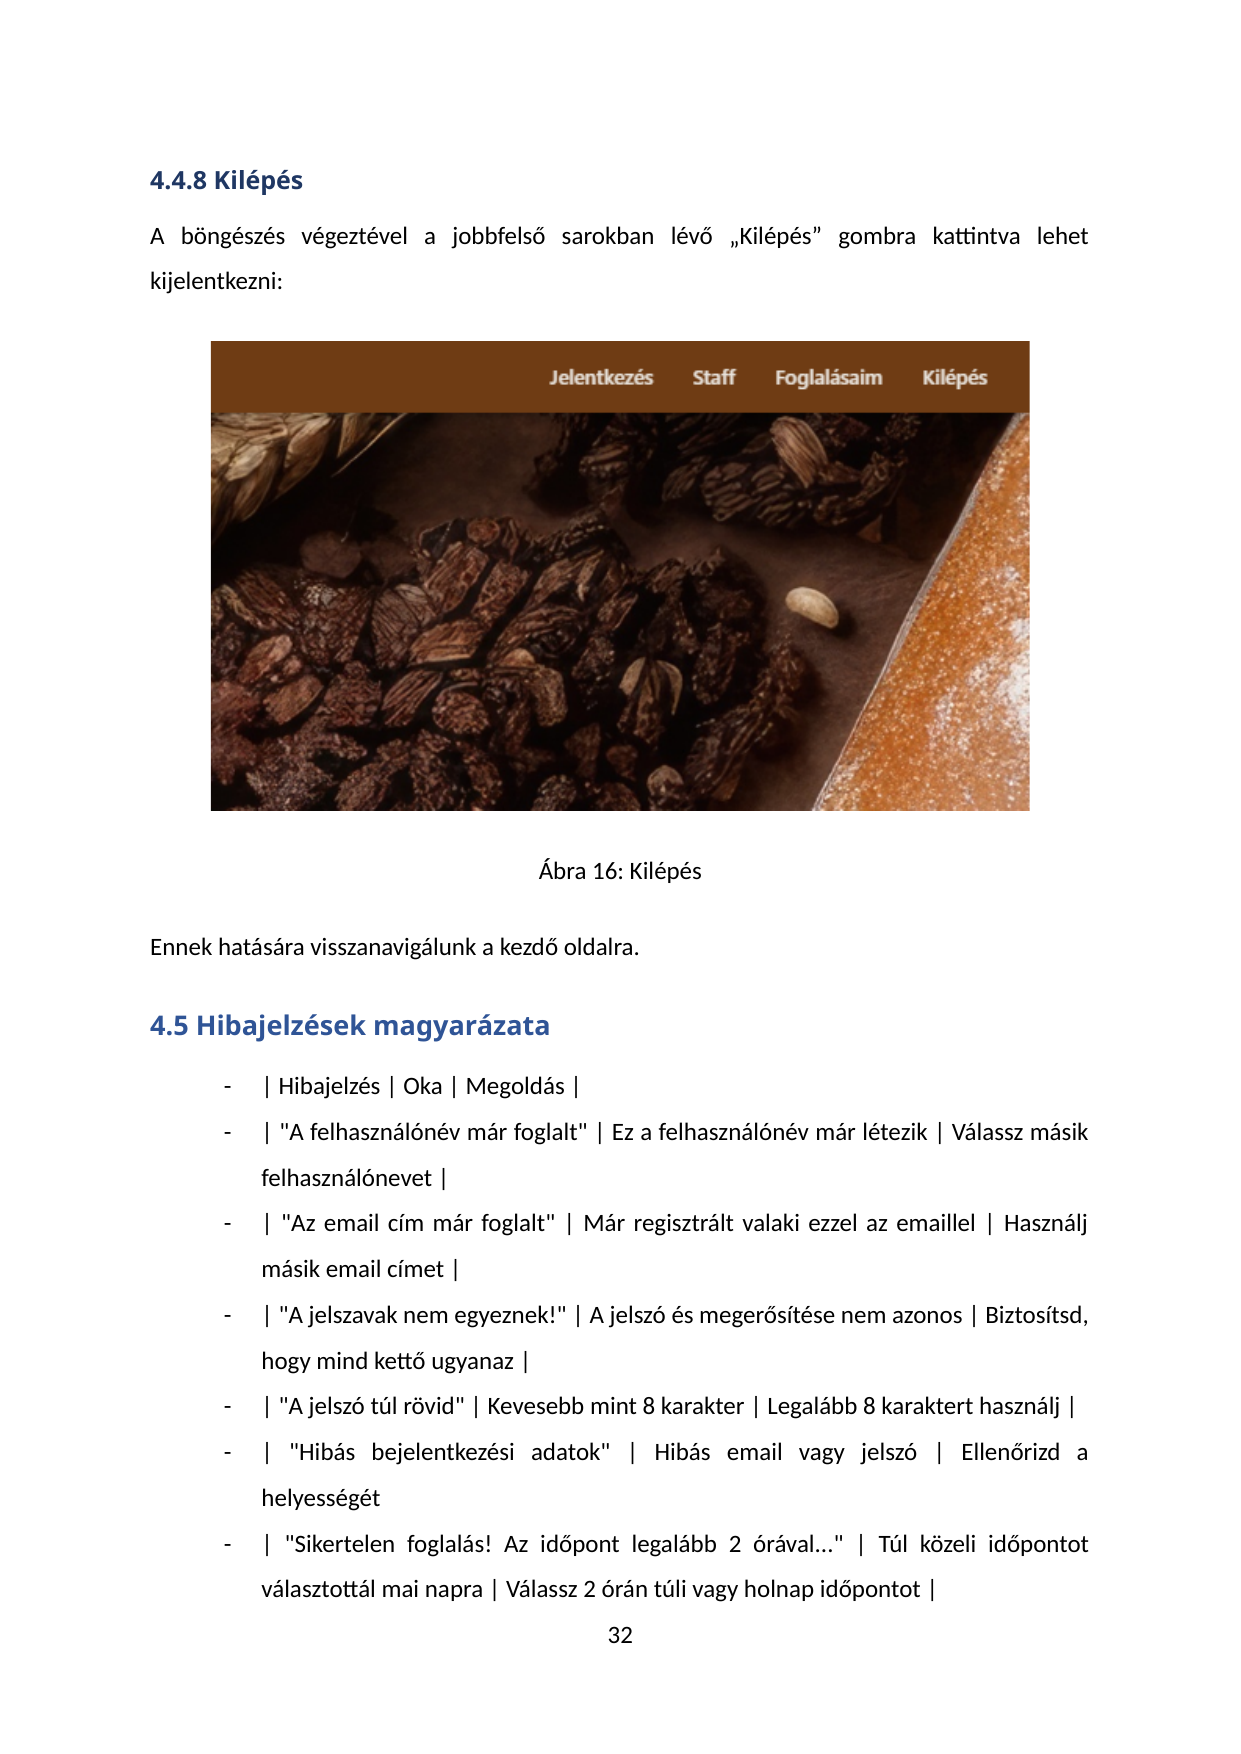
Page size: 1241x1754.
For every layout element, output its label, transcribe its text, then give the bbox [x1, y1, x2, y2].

text Ábra 16: Kilépés [150, 855, 1090, 886]
text Ennek hatására visszanavigálunk a kezdő oldalra. [150, 931, 1090, 962]
list | "A felhasználónév már foglalt" | Ez a felhasználónév már létezik | Válassz másik felhasználónevet | [224, 1116, 1090, 1192]
list | "A jelszó túl rövid" | Kevesebb mint 8 karakter | Legalább 8 karaktert használj | [224, 1391, 1090, 1421]
list | "Sikertelen foglalás! Az időpont legalább 2 órával..." | Túl közeli időpontot választottál mai napra | Válassz 2 órán túli vagy holnap időpontot | [224, 1528, 1090, 1604]
picture [210, 341, 1030, 811]
list | Hibajelzés | Oka | Megoldás | [224, 1070, 1090, 1101]
list | "Hibás bejelentkezési adatok" | Hibás email vagy jelszó | Ellenőrizd a helyességét [224, 1436, 1090, 1512]
subtitle 4.4.8 Kilépés [150, 162, 1090, 197]
subtitle 4.5 Hibajelzések magyarázata [150, 1007, 1090, 1044]
list | "A jelszavak nem egyeznek!" | A jelszó és megerősítése nem azonos | Biztosítsd, hogy mind kettő ugyanaz | [224, 1299, 1090, 1375]
text A böngészés végeztével a jobbfelső sarokban lévő „Kilépés” gombra kattintva lehet kijelentkezni: [150, 220, 1090, 296]
list | "Az email cím már foglalt" | Már regisztrált valaki ezzel az emaillel | Használj másik email címet | [224, 1208, 1090, 1284]
